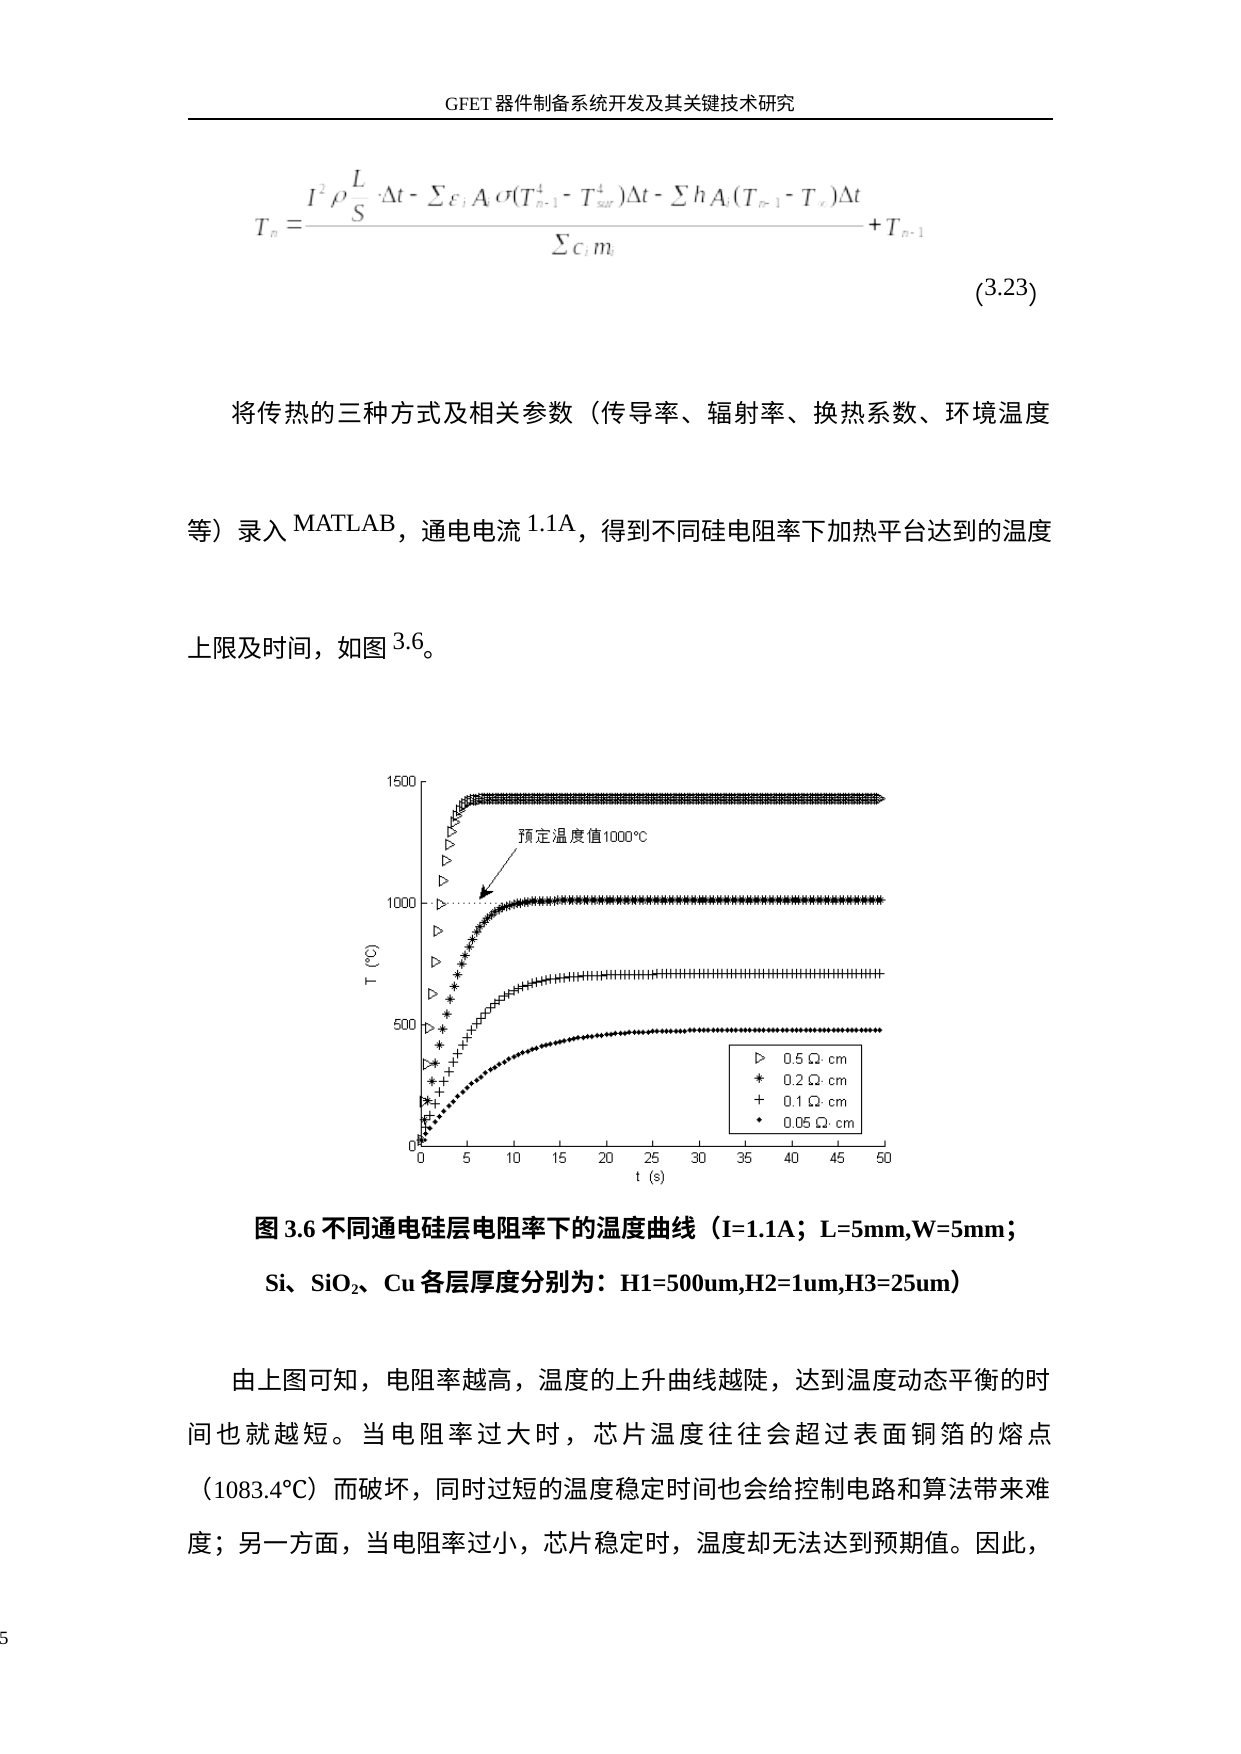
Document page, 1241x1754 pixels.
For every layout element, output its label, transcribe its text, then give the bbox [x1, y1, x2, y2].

picture [343, 747, 941, 1195]
text 图3.6 不同通电硅层电阻率下的温度曲线（I=1.1A；L=5mm,W=5mm；Si、SiO2、Cu各层厚度分别为：H1=500um,H2=1um,H3=25um） [187, 1208, 1053, 1299]
text （3.23） [187, 164, 1053, 311]
text 将传热的三种方式及相关参数（传导率、辐射率、换热系数、环境温度等）录入MATLAB，通电电流1.1A，得到不同硅电阻率下加热平台达到的温度上限及时间，如图3.6。 [187, 351, 1053, 665]
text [187, 1360, 1053, 1560]
